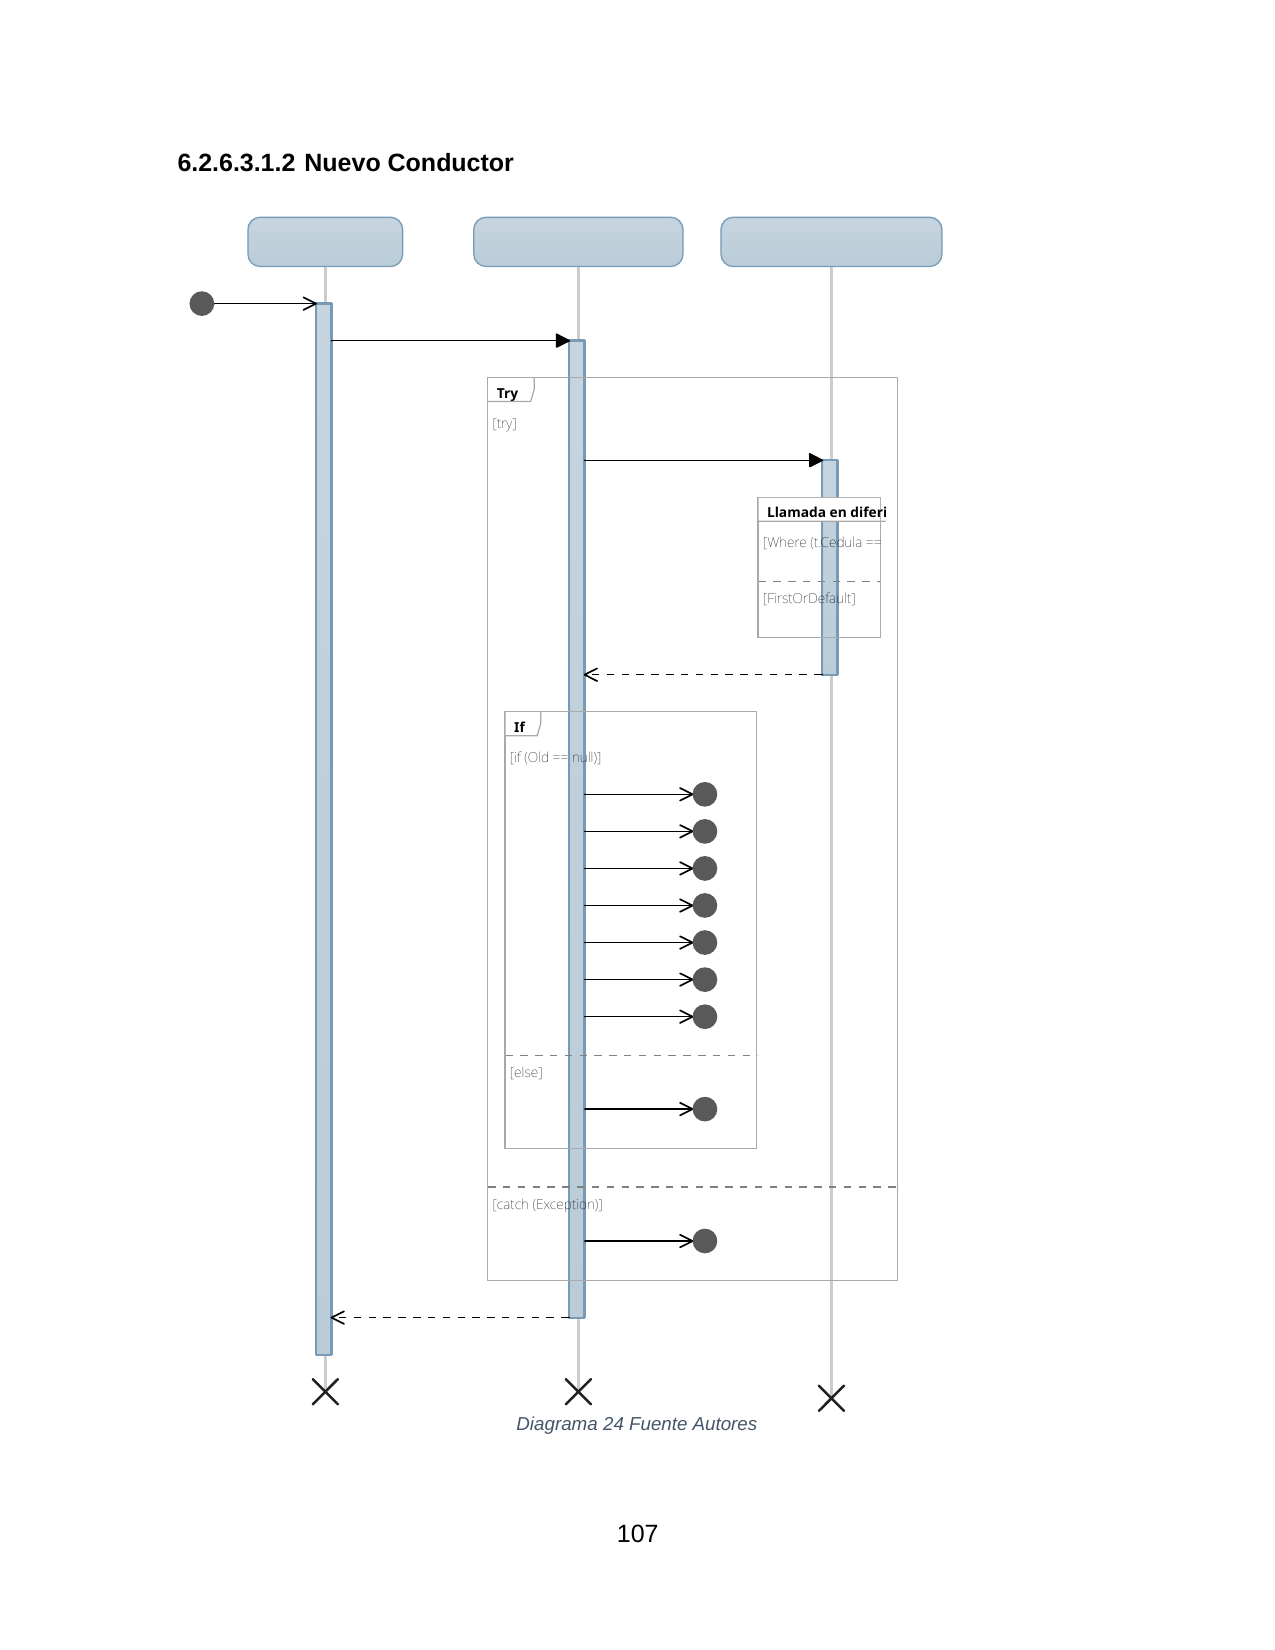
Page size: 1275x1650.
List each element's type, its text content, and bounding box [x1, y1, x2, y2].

subtitle Nuevo Conductor [177, 148, 1098, 176]
